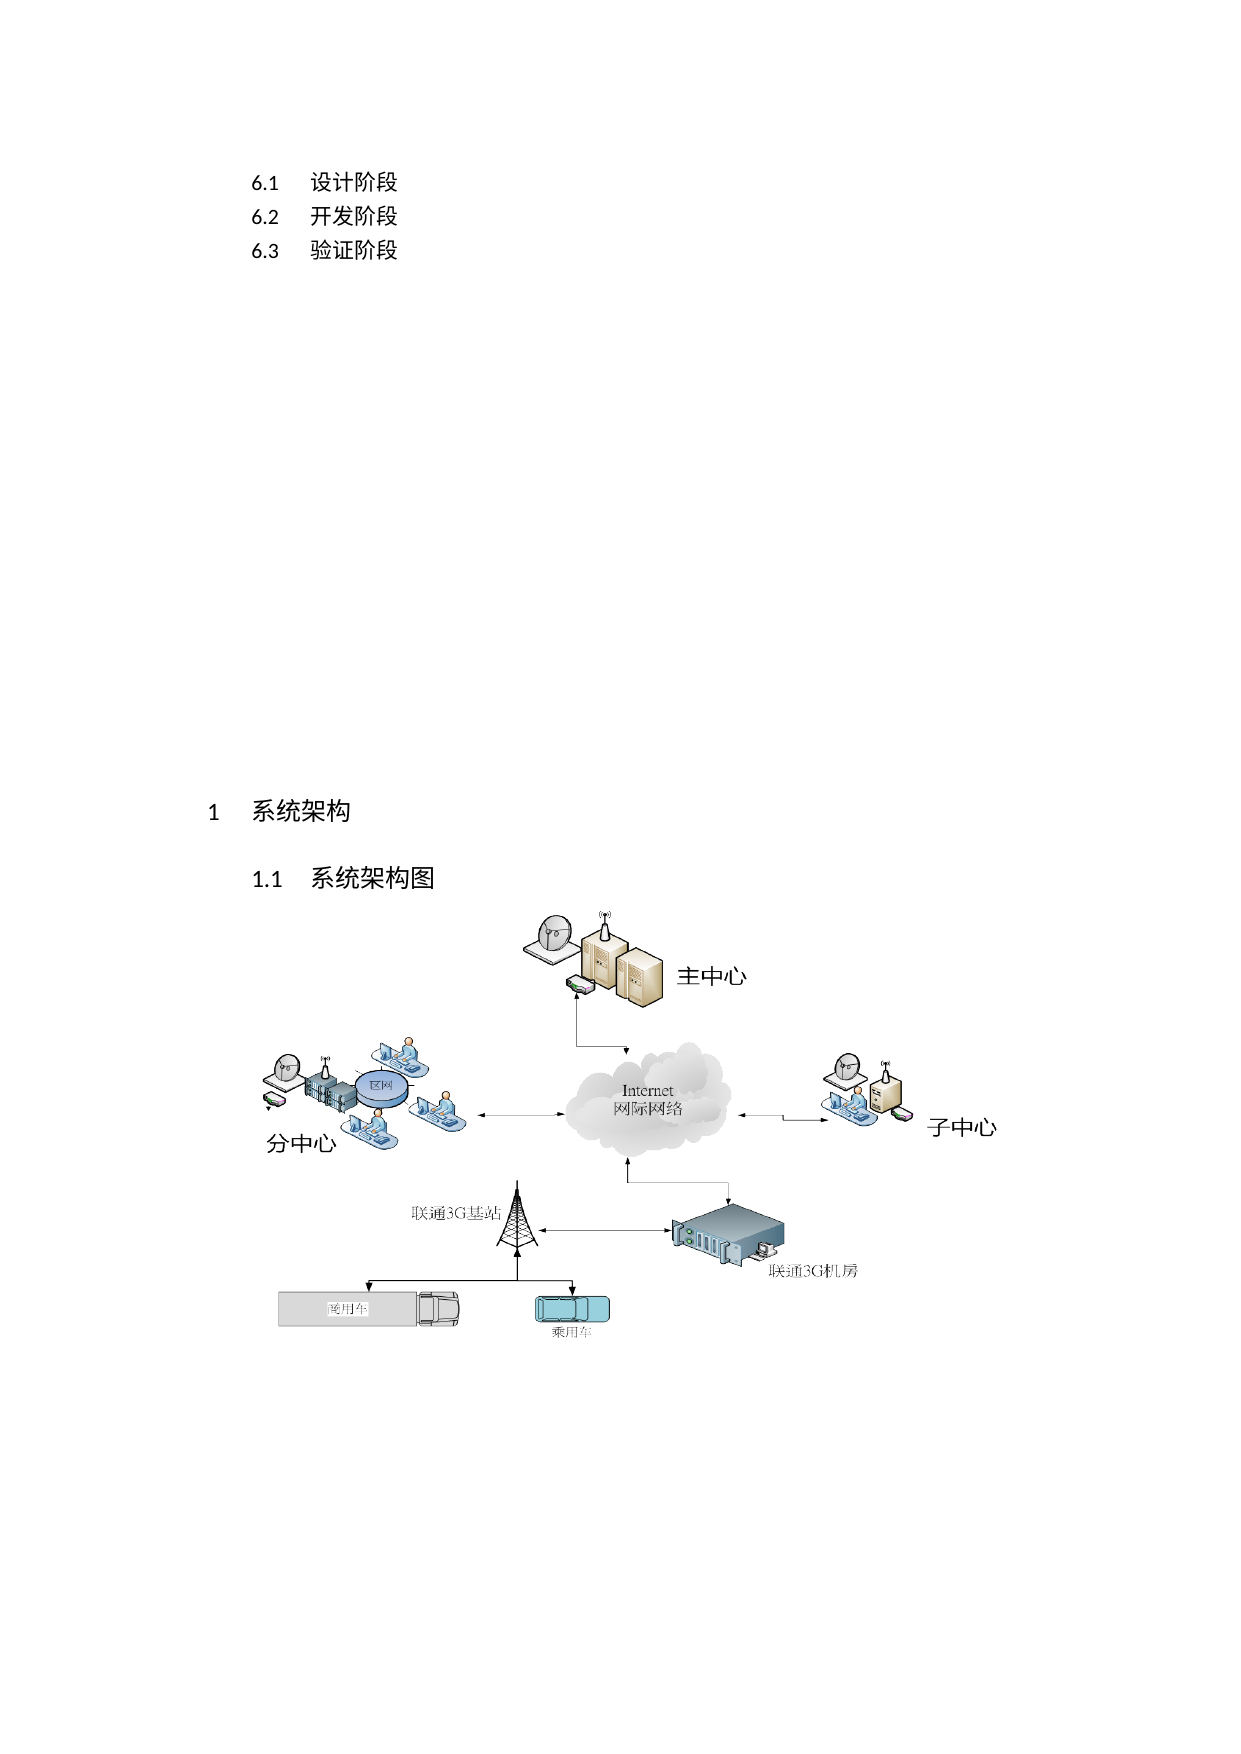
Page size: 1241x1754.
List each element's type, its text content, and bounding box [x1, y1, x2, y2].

list 系统架构 [207, 775, 1053, 843]
list 系统架构图 [251, 843, 1053, 911]
picture [262, 911, 997, 1339]
list 设计阶段 [251, 164, 1053, 198]
list 验证阶段 [251, 232, 1053, 266]
list 开发阶段 [251, 198, 1053, 232]
